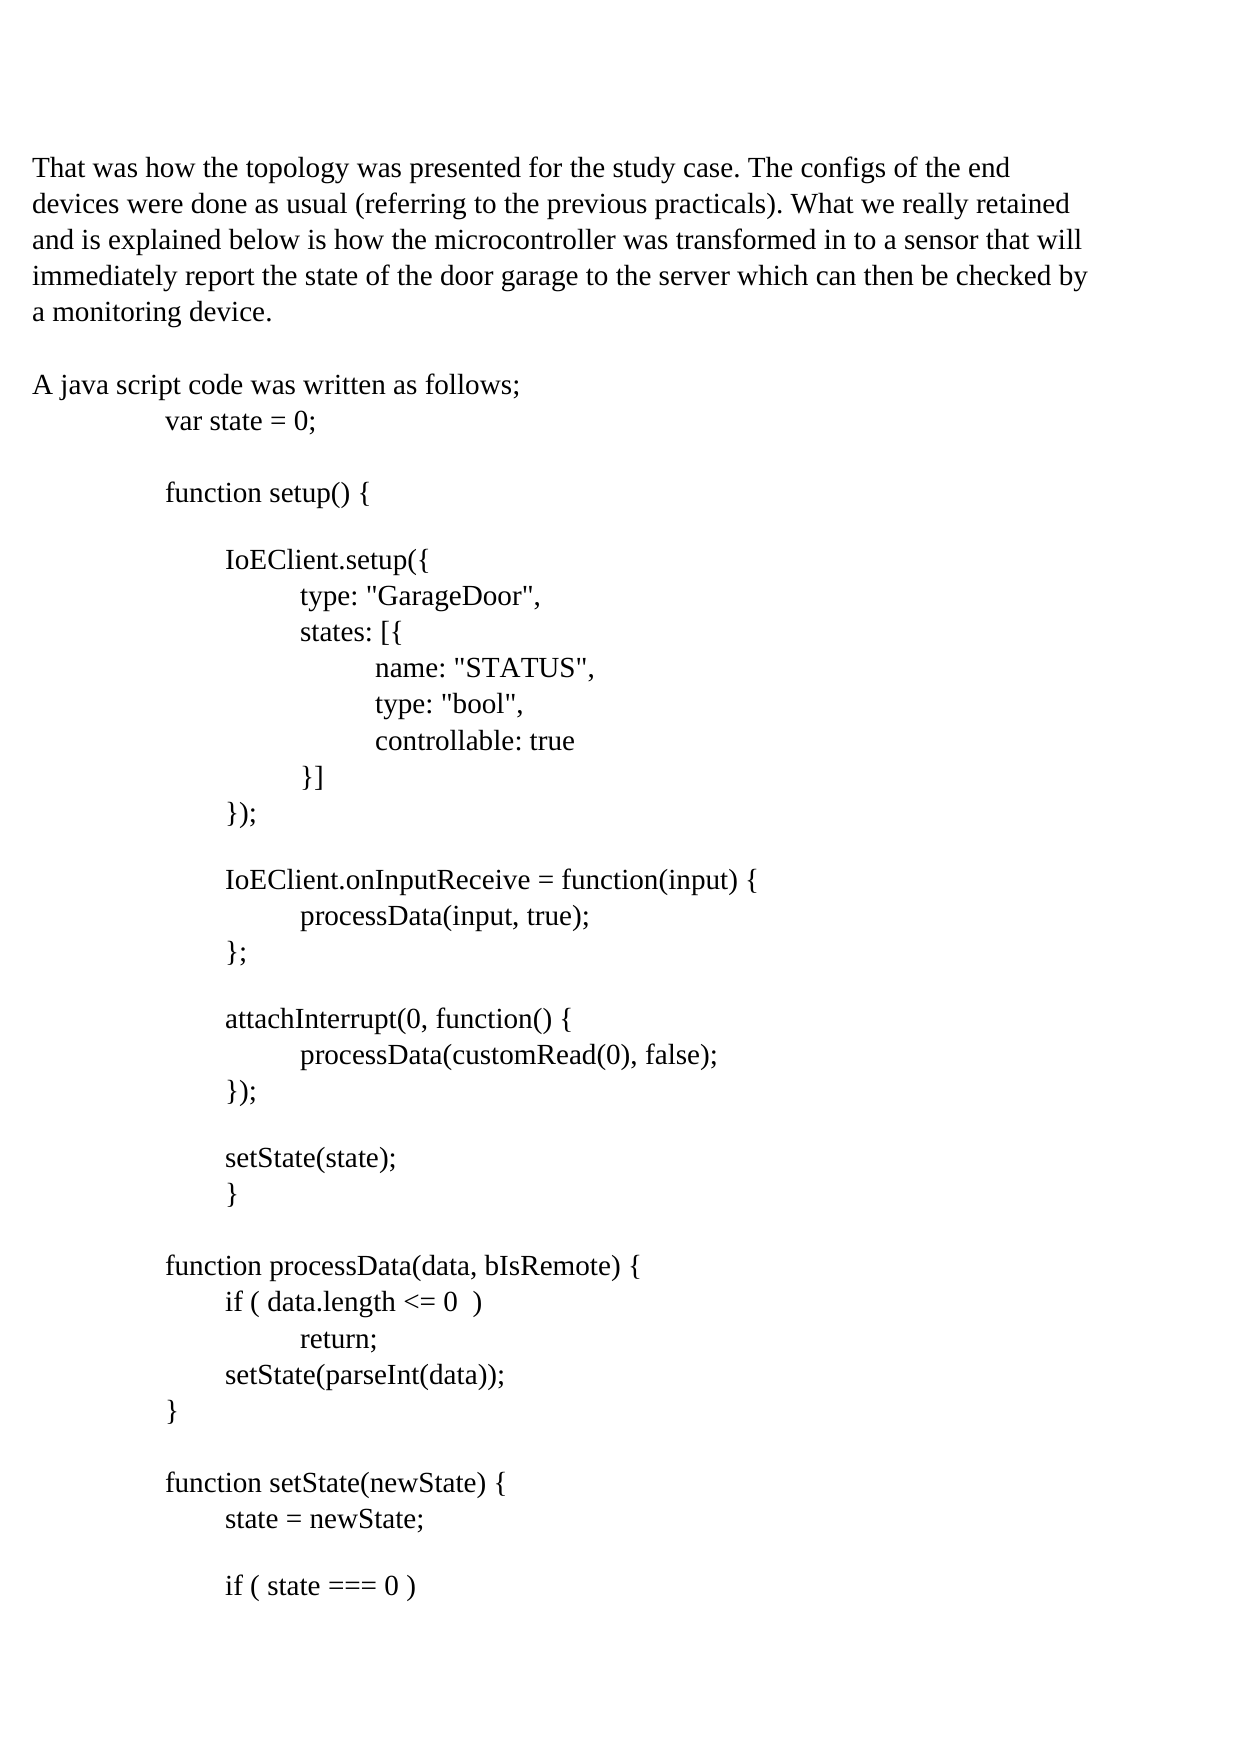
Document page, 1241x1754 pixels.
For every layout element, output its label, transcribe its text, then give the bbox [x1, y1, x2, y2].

list setState(state); [165, 1140, 1090, 1173]
list IoEClient.setup({ [165, 542, 1090, 576]
list name: "STATUS", [165, 651, 1090, 684]
list if ( data.length <= 0 ) [165, 1284, 1090, 1318]
list }); [165, 795, 1090, 829]
list if ( state === 0 ) [165, 1568, 1090, 1602]
list setState(parseInt(data)); [165, 1357, 1090, 1390]
list function processData(data, bIsRemote) { [165, 1248, 1090, 1282]
list processData(customRead(0), false); [165, 1037, 1090, 1071]
list A java script code was written as follows; [32, 367, 1090, 400]
list states: [{ [165, 614, 1090, 648]
list type: "bool", [165, 687, 1090, 720]
list That was how the topology was presented for the study case. The configs of the end devices were done as usual (referring to the previous practicals). What we really retained and is explained below is how the microcontroller was transformed in to a sensor that will immediately report the state of the door garage to the server which can then be checked by a monitoring device. [32, 150, 1090, 328]
list }); [165, 1073, 1090, 1107]
list return; [165, 1321, 1090, 1354]
list var state = 0; [165, 403, 1090, 437]
list controllable: true [165, 723, 1090, 756]
list function setup() { [165, 475, 1090, 509]
list }] [165, 759, 1090, 792]
list }; [165, 934, 1090, 968]
list } [165, 1176, 1090, 1210]
list state = newState; [165, 1501, 1090, 1535]
list } [165, 1393, 1090, 1427]
list processData(input, true); [165, 898, 1090, 932]
list function setState(newState) { [165, 1465, 1090, 1499]
list attachInterrupt(0, function() { [165, 1001, 1090, 1034]
list IoEClient.onInputReceive = function(input) { [165, 862, 1090, 895]
list type: "GarageDoor", [165, 578, 1090, 612]
